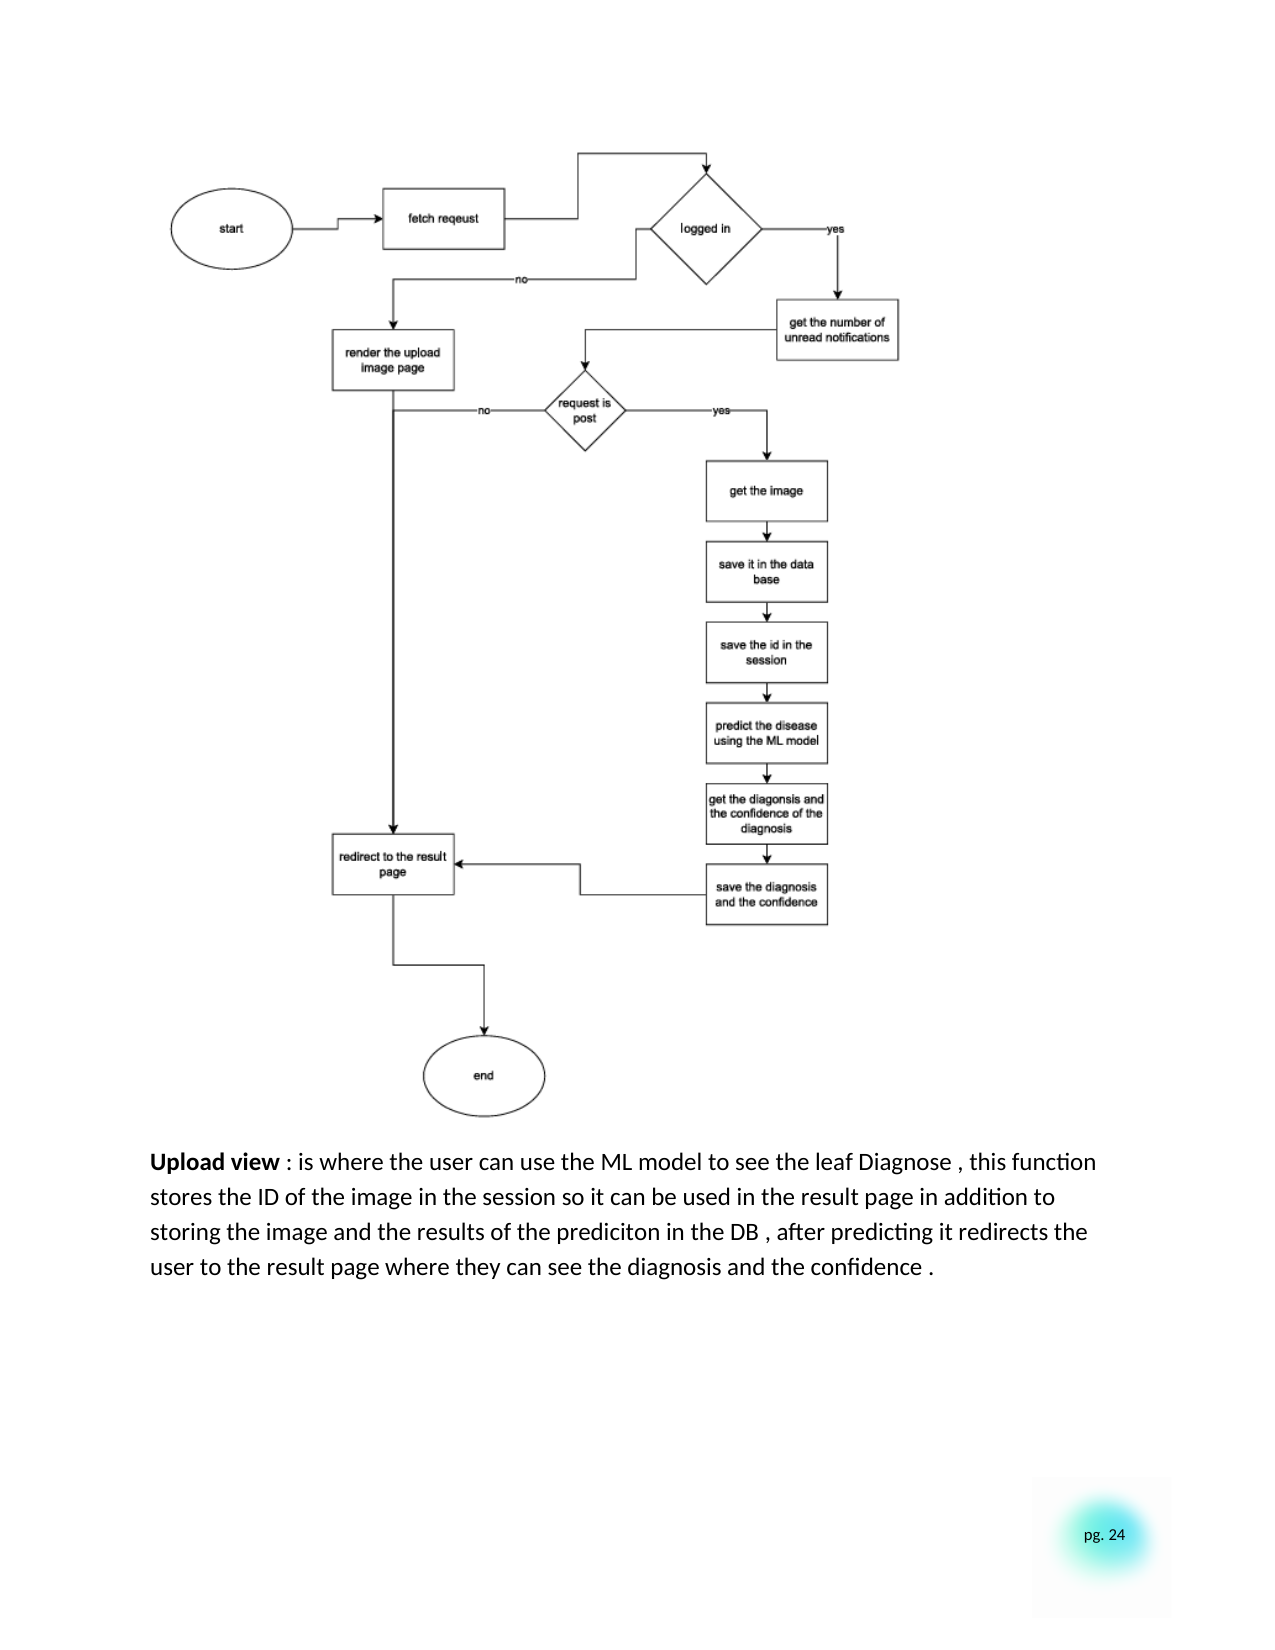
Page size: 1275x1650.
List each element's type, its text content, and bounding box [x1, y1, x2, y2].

text Upload view : is where the user can use the ML model to see the leaf Diagnose , this function stores the ID of the image in the session so it can be used in the result page in addition to storing the image and the results of the prediciton in the DB , after predicting it redirects the user to the result page where they can see the diagnosis and the confidence . [150, 1146, 1125, 1282]
picture [150, 150, 911, 1125]
picture [1032, 1477, 1172, 1618]
